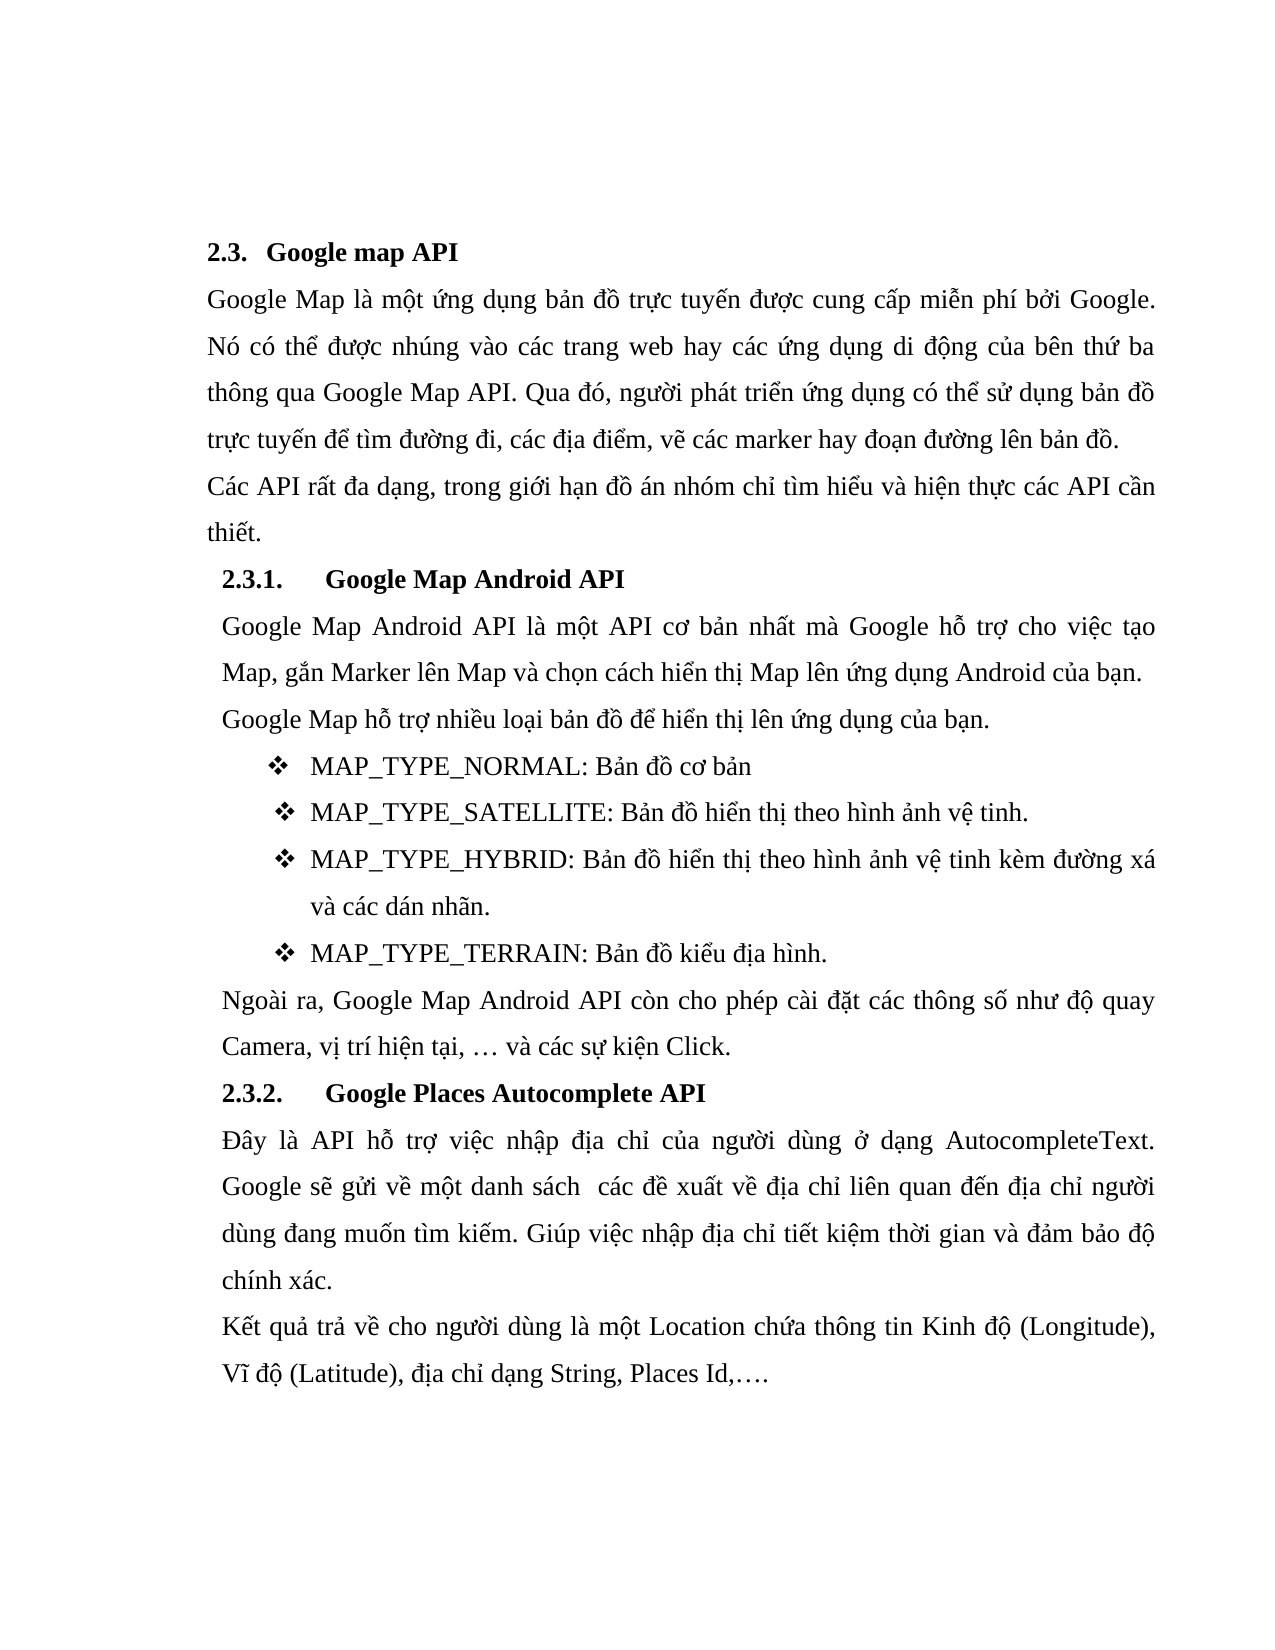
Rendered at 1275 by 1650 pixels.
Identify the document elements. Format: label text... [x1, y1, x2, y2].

list Google Map Android API là một API cơ bản nhất mà Google hỗ trợ cho việc tạo Map, gắn Marker lên Map và chọn cách hiển thị Map lên ứng dụng Android của bạn. [222, 610, 1157, 687]
list Các API rất đa dạng, trong giới hạn đồ án nhóm chỉ tìm hiểu và hiện thực các API cần thiết. [207, 470, 1157, 547]
list Google Map Android API [222, 563, 1157, 594]
list MAP_TYPE_HYBRID: Bản đồ hiển thị theo hình ảnh vệ tinh kèm đường xá và các dán nhãn. [273, 843, 1157, 921]
list MAP_TYPE_TERRAIN: Bản đồ kiểu địa hình. [273, 937, 1157, 968]
list MAP_TYPE_SATELLITE: Bản đồ hiển thị theo hình ảnh vệ tinh. [273, 797, 1157, 828]
list Google Map hỗ trợ nhiều loại bản đồ để hiển thị lên ứng dụng của bạn. [222, 703, 1157, 734]
list Ngoài ra, Google Map Android API còn cho phép cài đặt các thông số như độ quay Camera, vị trí hiện tại, … và các sự kiện Click. [222, 984, 1157, 1062]
list Google Places Autocomplete API [222, 1077, 1157, 1108]
list Google Map là một ứng dụng bản đồ trực tuyến được cung cấp miễn phí bởi Google. Nó có thể được nhúng vào các trang web hay các ứng dụng di động của bên thứ ba thông qua Google Map API. Qua đó, người phát triển ứng dụng có thể sử dụng bản đồ trực tuyến để tìm đường đi, các địa điểm, vẽ các marker hay đoạn đường lên bản đồ. [207, 283, 1157, 454]
list Đây là API hỗ trợ việc nhập địa chỉ của người dùng ở dạng AutocompleteText. Google sẽ gửi về một danh sách các đề xuất về địa chỉ liên quan đến địa chỉ người dùng đang muốn tìm kiếm. Giúp việc nhập địa chỉ tiết kiệm thời gian và đảm bảo độ chính xác. [222, 1124, 1157, 1295]
list Kết quả trả về cho người dùng là một Location chứa thông tin Kinh độ (Longitude), Vĩ độ (Latitude), địa chỉ dạng String, Places Id,…. [222, 1310, 1157, 1388]
list Google map API [207, 236, 1157, 267]
list MAP_TYPE_NORMAL: Bản đồ cơ bản [266, 750, 1157, 781]
